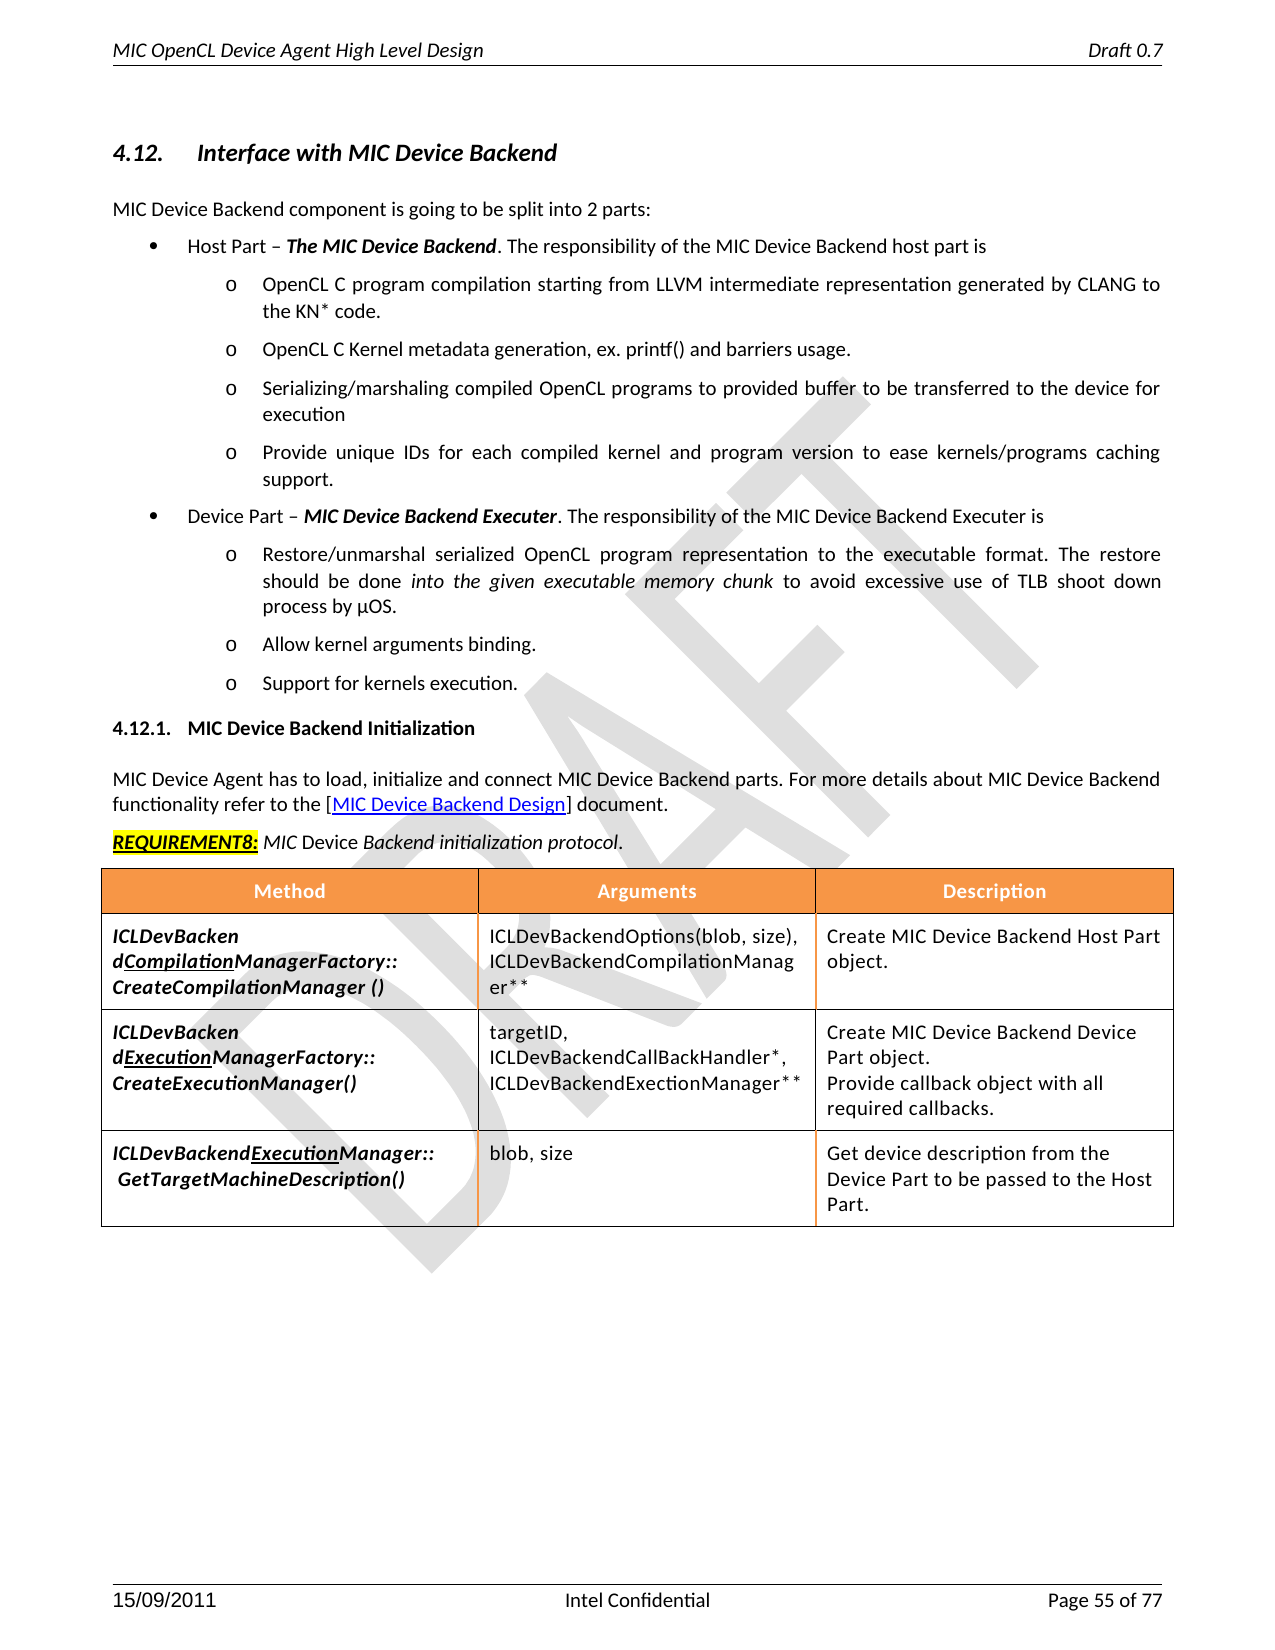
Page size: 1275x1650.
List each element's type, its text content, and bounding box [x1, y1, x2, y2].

subtitle MIC Device Backend Initialization [112, 716, 1162, 741]
text REQUIREMENT8: MIC Device Backend initialization protocol. [112, 829, 1162, 855]
text MIC Device Backend component is going to be split into 2 parts: [112, 196, 1162, 221]
table_cell ICLDevBackendCompilationManagerFactory:: CreateCompilationManager () [102, 914, 477, 1009]
table_header Method [102, 869, 478, 913]
table_cell Create MIC Device Backend Host Part object. [817, 914, 1173, 1009]
table_cell ICLDevBackendOptions(blob, size), ICLDevBackendCompilationManager** [479, 914, 815, 1009]
list OpenCL C program compilation starting from LLVM intermediate representation generated by CLANG to the KN* code. [225, 272, 1162, 323]
table_cell Get device description from the Device Part to be passed to the Host Part. [817, 1131, 1173, 1226]
list Allow kernel arguments binding. [225, 631, 1162, 658]
list Host Part – The MIC Device Backend. The responsibility of the MIC Device Backend host part is [150, 234, 1162, 259]
subtitle Interface with MIC Device Backend [112, 137, 1162, 168]
list Restore/unmarshal serialized OpenCL program representation to the executable format. The restore should be done into the given executable memory chunk to avoid excessive use of TLB shoot down process by µOS. [225, 542, 1162, 619]
table_cell targetID, ICLDevBackendCallBackHandler*, ICLDevBackendExectionManager** [479, 1010, 815, 1130]
table_cell blob, size [479, 1131, 815, 1226]
list OpenCL C Kernel metadata generation, ex. printf() and barriers usage. [225, 336, 1162, 362]
table_cell ICLDevBackendExecutionManagerFactory:: CreateExecutionManager() [102, 1010, 478, 1130]
table_header Description [816, 869, 1173, 913]
list Support for kernels execution. [225, 670, 1162, 697]
table_cell Create MIC Device Backend Device Part object. Provide callback object with all required callbacks. [816, 1010, 1173, 1130]
table_header Arguments [479, 869, 815, 913]
list Serializing/marshaling compiled OpenCL programs to provided buffer to be transferred to the device for execution [225, 375, 1162, 427]
list Provide unique IDs for each compiled kernel and program version to ease kernels/programs caching support. [225, 439, 1162, 491]
text MIC Device Agent has to load, initialize and connect MIC Device Backend parts. For more details about MIC Device Backend functionality refer to the [MIC Device Backend Design] document. [112, 766, 1162, 817]
list Device Part – MIC Device Backend Executer. The responsibility of the MIC Device Backend Executer is [150, 504, 1162, 529]
table_cell ICLDevBackendExecutionManager:: GetTargetMachineDescription() [102, 1131, 477, 1226]
